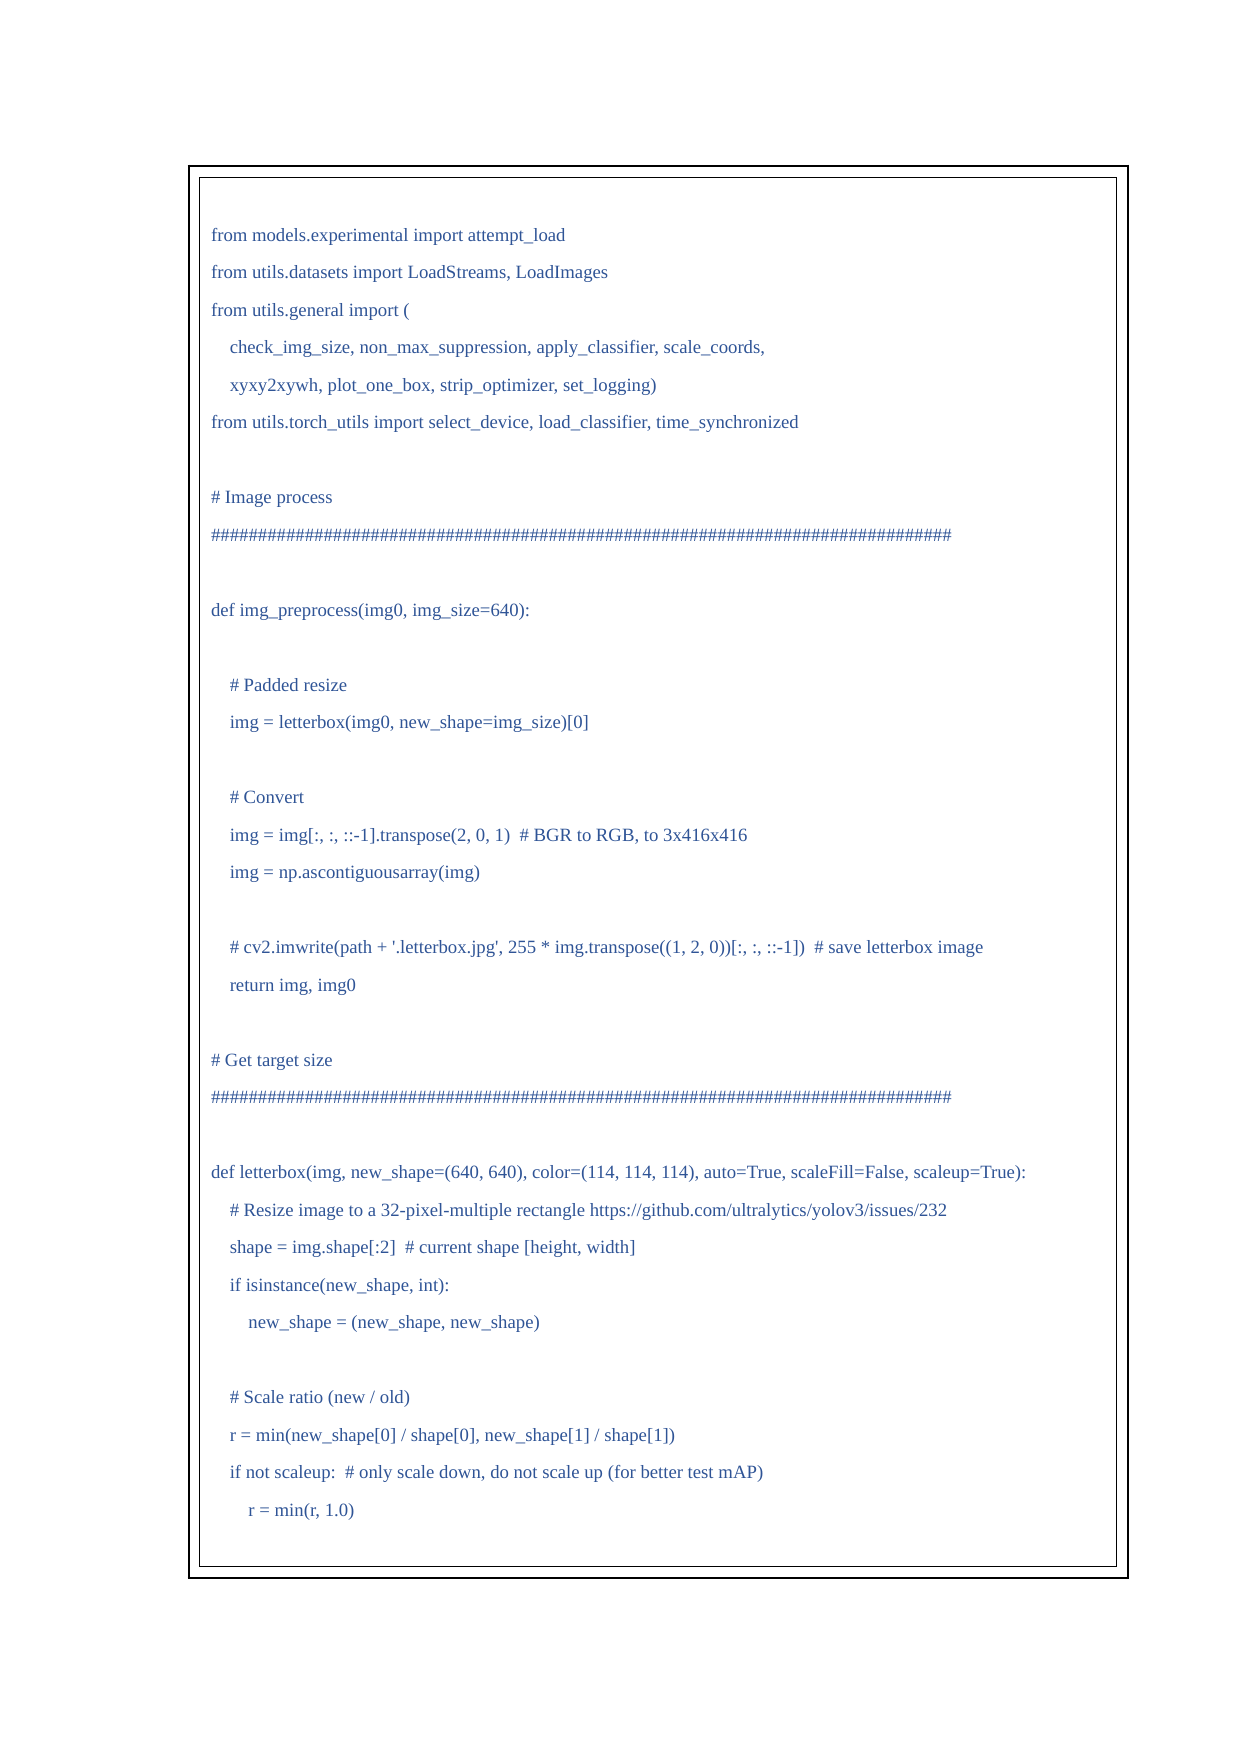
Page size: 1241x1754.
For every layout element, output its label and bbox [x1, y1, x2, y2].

table_cell [190, 167, 1127, 1577]
